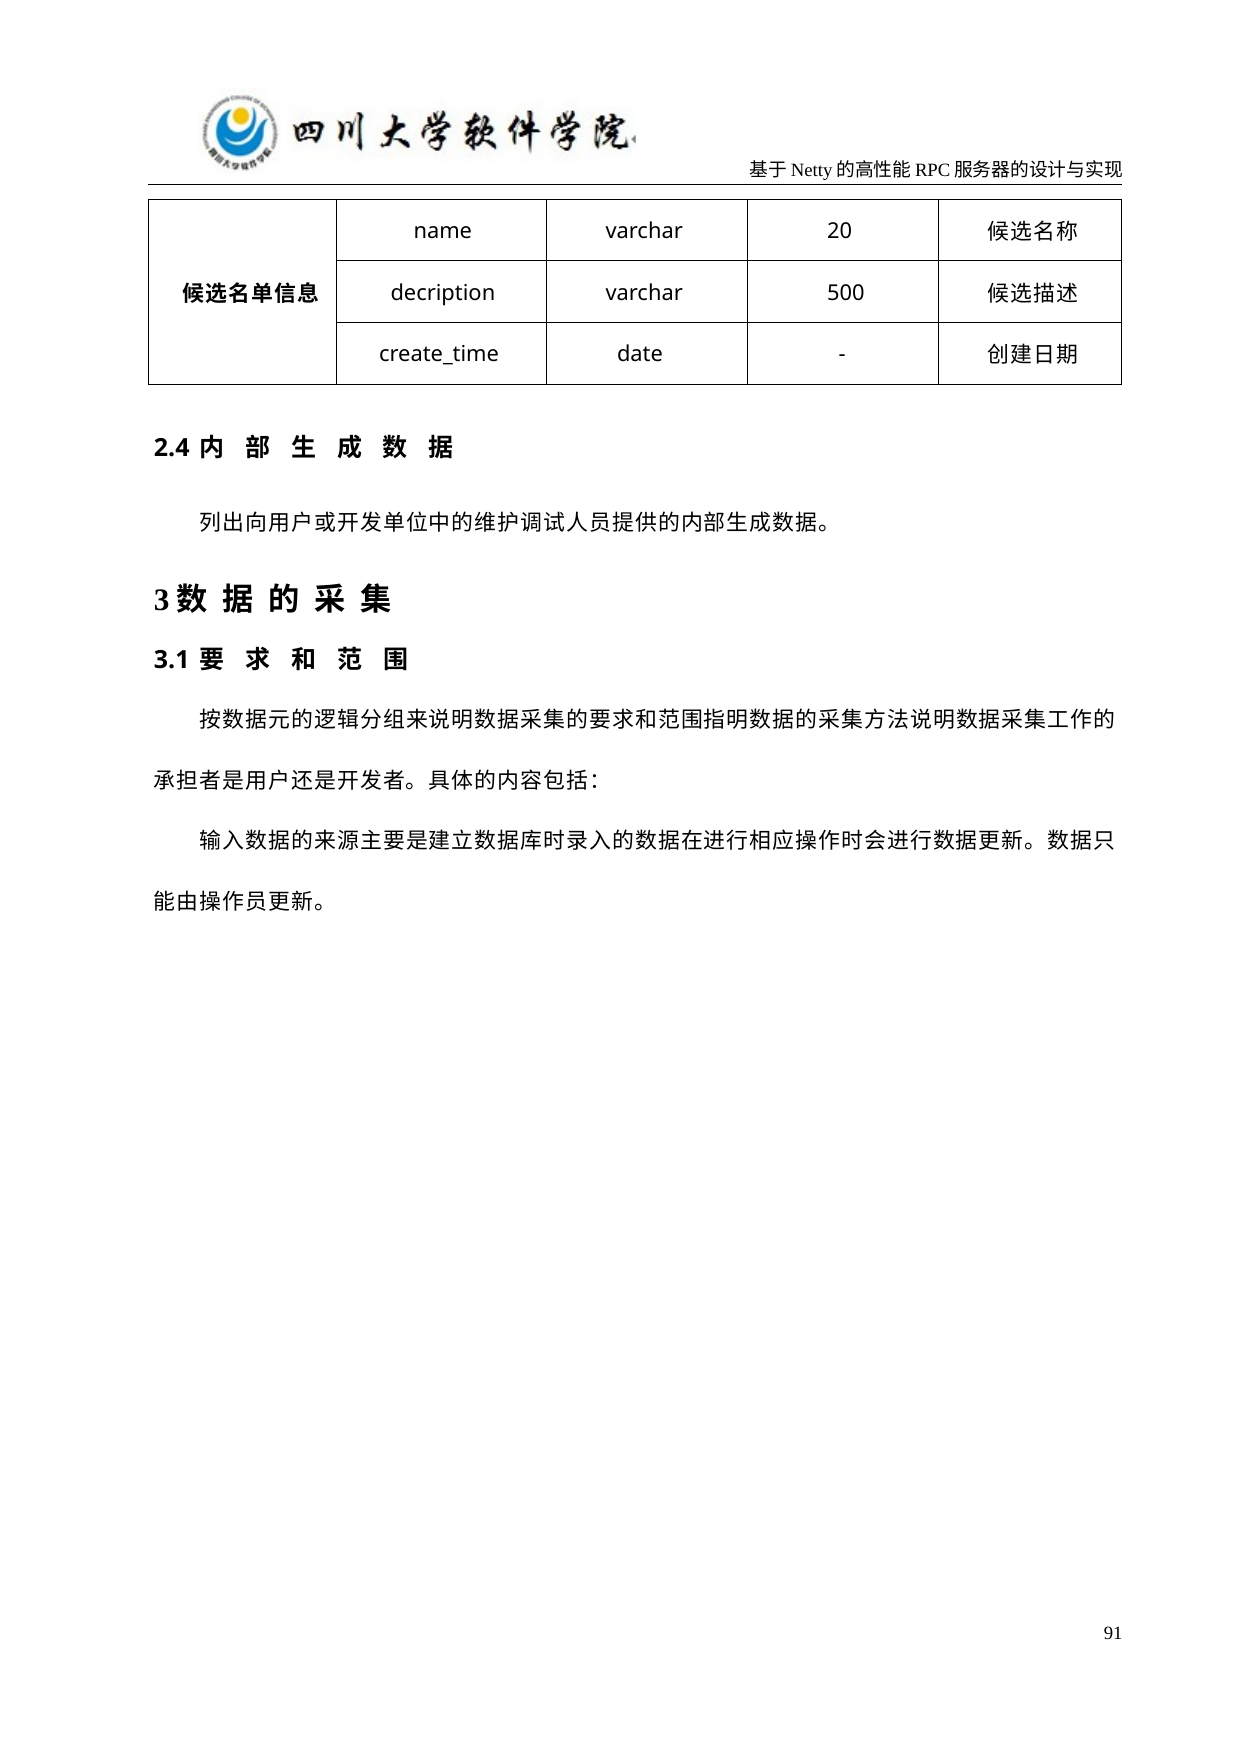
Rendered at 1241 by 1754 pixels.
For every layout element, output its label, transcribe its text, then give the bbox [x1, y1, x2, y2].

text 列出向用户或开发单位中的维护调试人员提供的内部生成数据。 [154, 491, 1116, 551]
table_cell create_time [337, 323, 546, 383]
table_cell - [748, 323, 938, 383]
table_cell 500 [748, 261, 938, 322]
table_cell name [337, 200, 546, 260]
text 3.1要求和范围 [154, 627, 1116, 688]
table_cell varchar [547, 200, 747, 260]
table_cell varchar [547, 261, 747, 322]
table_cell 候选名称 [939, 200, 1121, 260]
subtitle 3数据的采集 [154, 566, 1116, 627]
picture [197, 88, 639, 177]
table_cell date [547, 323, 747, 383]
table_cell decription [337, 261, 546, 322]
table_cell 20 [748, 200, 938, 260]
table_cell 候选名单信息 [149, 200, 336, 383]
text 2.4内部生成数据 [154, 415, 1116, 476]
text 输入数据的来源主要是建立数据库时录入的数据在进行相应操作时会进行数据更新。数据只能由操作员更新。 [154, 809, 1116, 930]
text 按数据元的逻辑分组来说明数据采集的要求和范围指明数据的采集方法说明数据采集工作的承担者是用户还是开发者。具体的内容包括： [154, 688, 1116, 809]
table_cell 创建日期 [939, 323, 1121, 383]
table_cell 候选描述 [939, 261, 1121, 322]
